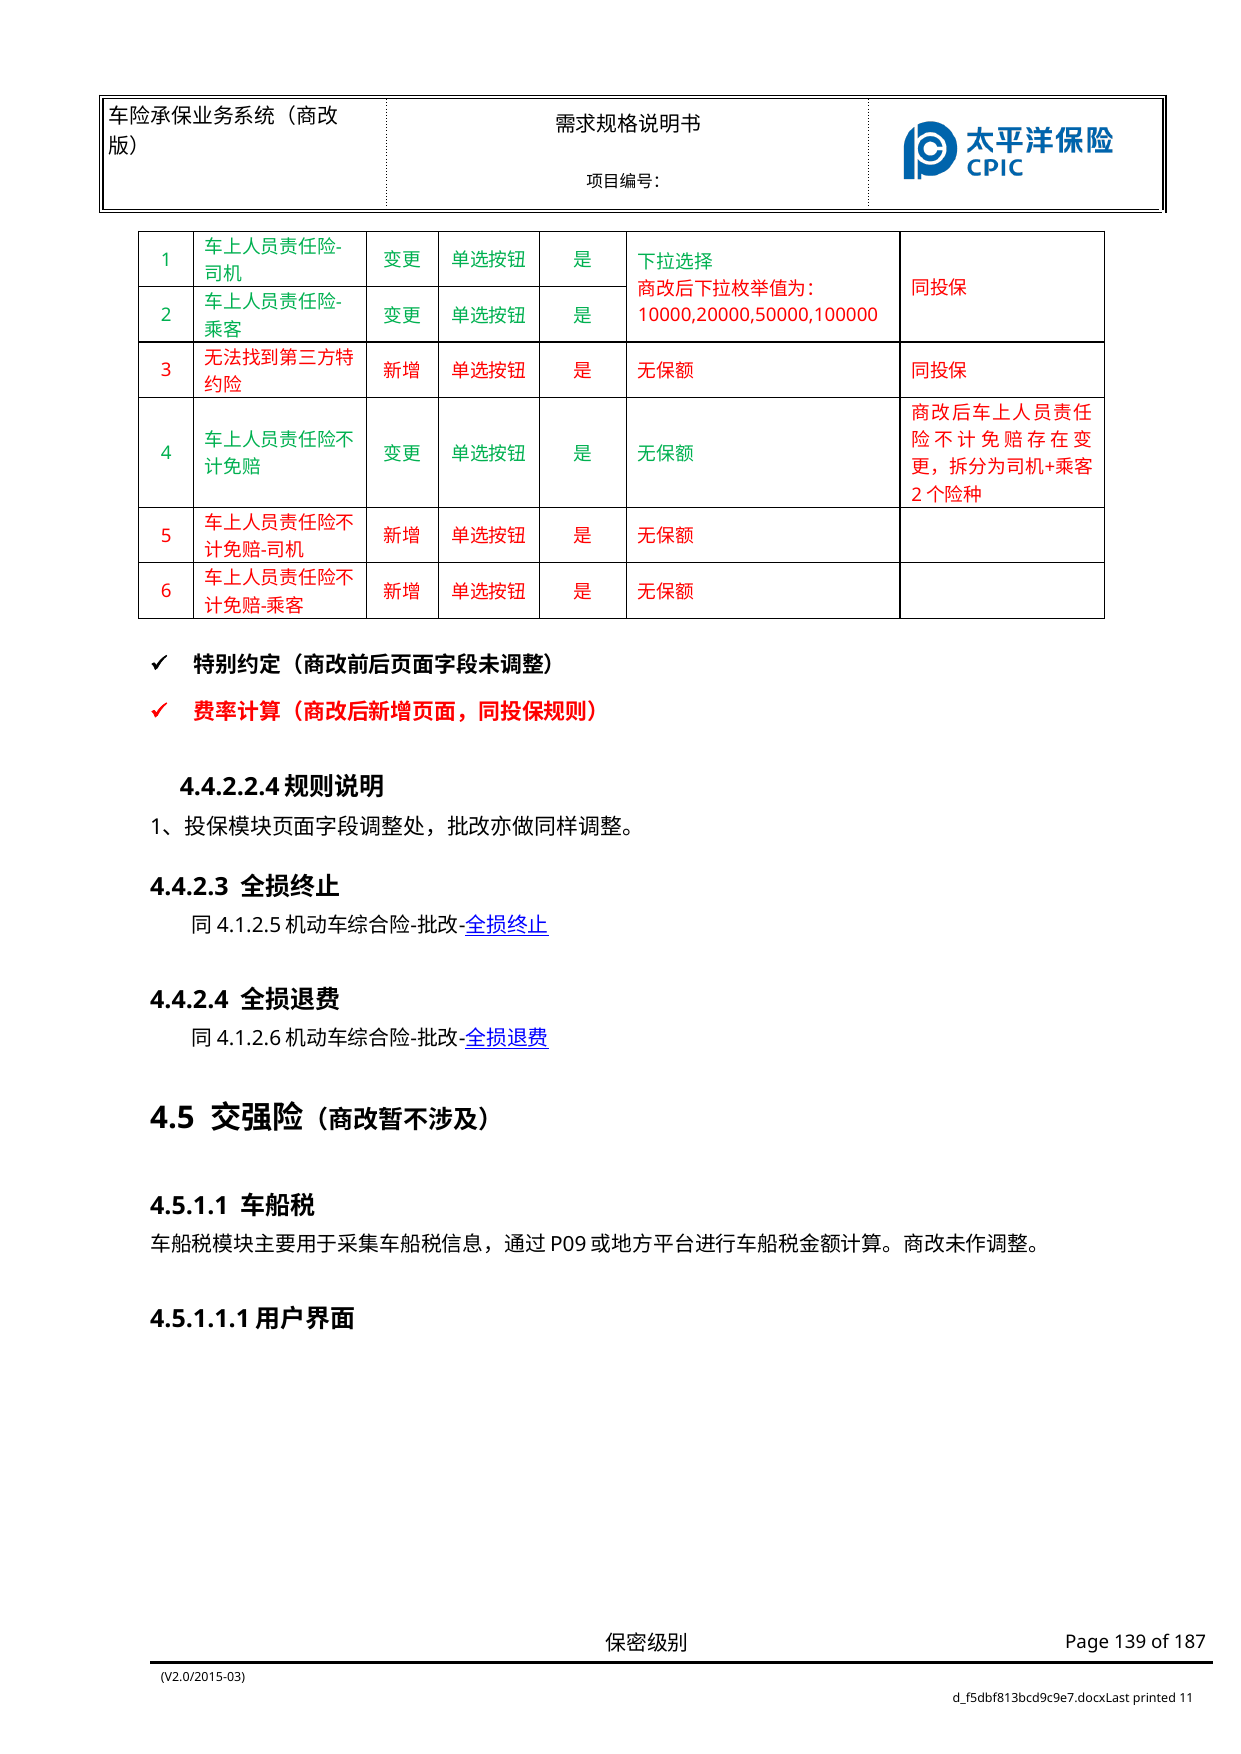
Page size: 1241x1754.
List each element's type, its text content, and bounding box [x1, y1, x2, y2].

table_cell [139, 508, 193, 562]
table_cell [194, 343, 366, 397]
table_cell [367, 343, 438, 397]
subtitle 用户界面 [150, 1298, 1116, 1334]
text 同4.1.2.5机动车综合险-批改-全损终止 [150, 909, 1116, 939]
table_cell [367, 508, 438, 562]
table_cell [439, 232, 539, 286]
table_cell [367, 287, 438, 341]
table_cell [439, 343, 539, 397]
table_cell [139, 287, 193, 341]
text 车船税模块主要用于采集车船税信息，通过P09或地方平台进行车船税金额计算。商改未作调整。 [150, 1228, 1116, 1258]
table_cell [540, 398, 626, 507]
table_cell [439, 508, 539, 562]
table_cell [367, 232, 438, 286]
list 特别约定（商改前后页面字段未调整） [150, 647, 1116, 678]
text 1、投保模块页面字段调整处，批改亦做同样调整。 [150, 809, 1116, 841]
subtitle 全损退费 [150, 979, 1116, 1015]
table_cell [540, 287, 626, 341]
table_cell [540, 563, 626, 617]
list 费率计算（商改后新增页面，同投保规则） [150, 694, 1116, 726]
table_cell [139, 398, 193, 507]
text 同4.1.2.6机动车综合险-批改-全损退费 [150, 1022, 1116, 1052]
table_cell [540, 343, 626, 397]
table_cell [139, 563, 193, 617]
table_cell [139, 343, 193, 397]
subtitle 规则说明 [179, 767, 1116, 803]
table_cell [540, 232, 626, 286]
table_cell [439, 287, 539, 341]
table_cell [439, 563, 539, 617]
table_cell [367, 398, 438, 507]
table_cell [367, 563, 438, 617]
subtitle 交强险（商改暂不涉及） [150, 1092, 1116, 1137]
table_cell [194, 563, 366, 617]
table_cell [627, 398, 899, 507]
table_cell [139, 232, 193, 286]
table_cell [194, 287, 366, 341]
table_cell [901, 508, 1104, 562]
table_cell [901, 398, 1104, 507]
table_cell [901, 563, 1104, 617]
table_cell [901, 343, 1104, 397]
subtitle 全损终止 [150, 866, 1116, 902]
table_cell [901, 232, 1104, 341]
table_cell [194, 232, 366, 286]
picture [900, 117, 1117, 183]
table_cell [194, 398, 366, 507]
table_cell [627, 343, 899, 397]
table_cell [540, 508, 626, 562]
subtitle 车船税 [150, 1185, 1116, 1221]
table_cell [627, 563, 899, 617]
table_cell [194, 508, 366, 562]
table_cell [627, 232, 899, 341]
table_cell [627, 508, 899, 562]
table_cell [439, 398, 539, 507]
